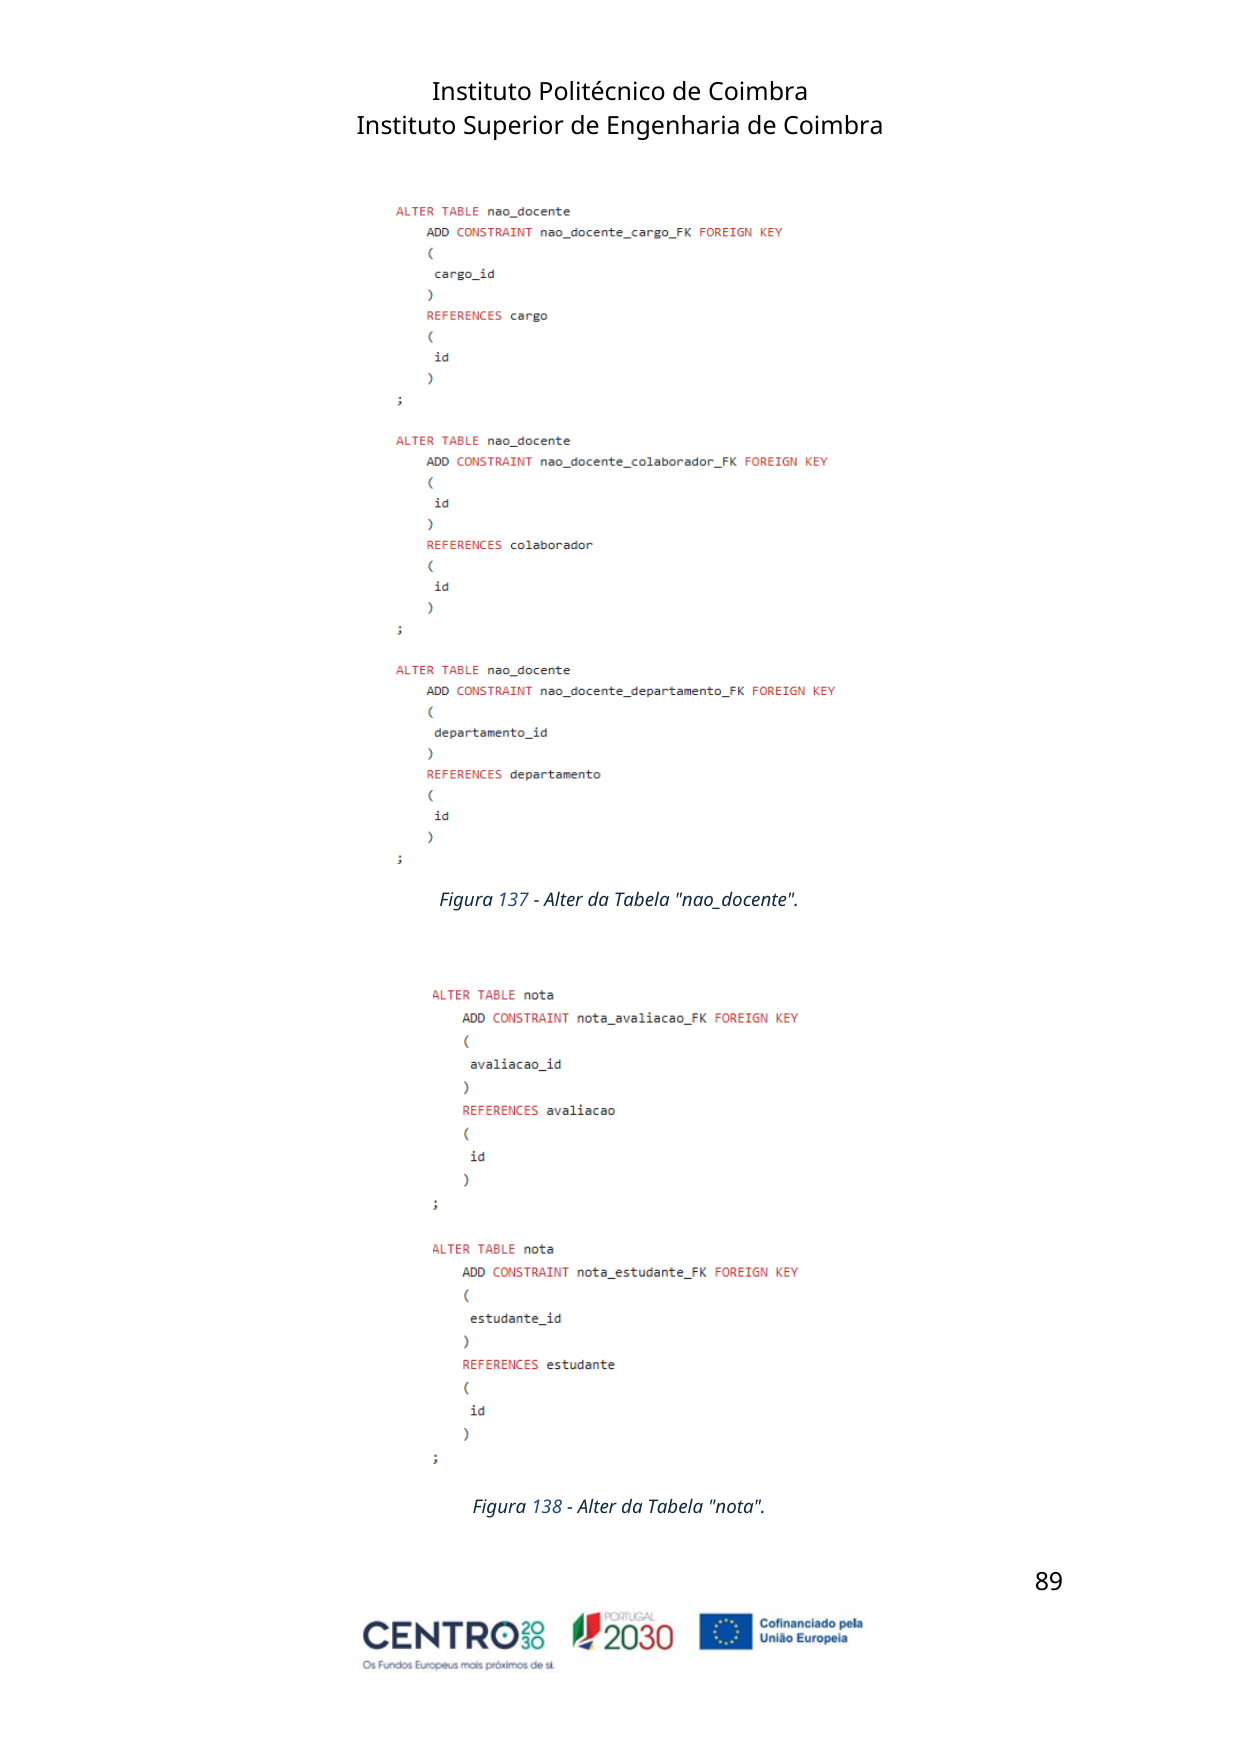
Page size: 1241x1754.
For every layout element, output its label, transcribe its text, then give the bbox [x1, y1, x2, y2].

picture [394, 203, 846, 865]
picture [349, 1597, 891, 1681]
picture [433, 988, 808, 1472]
